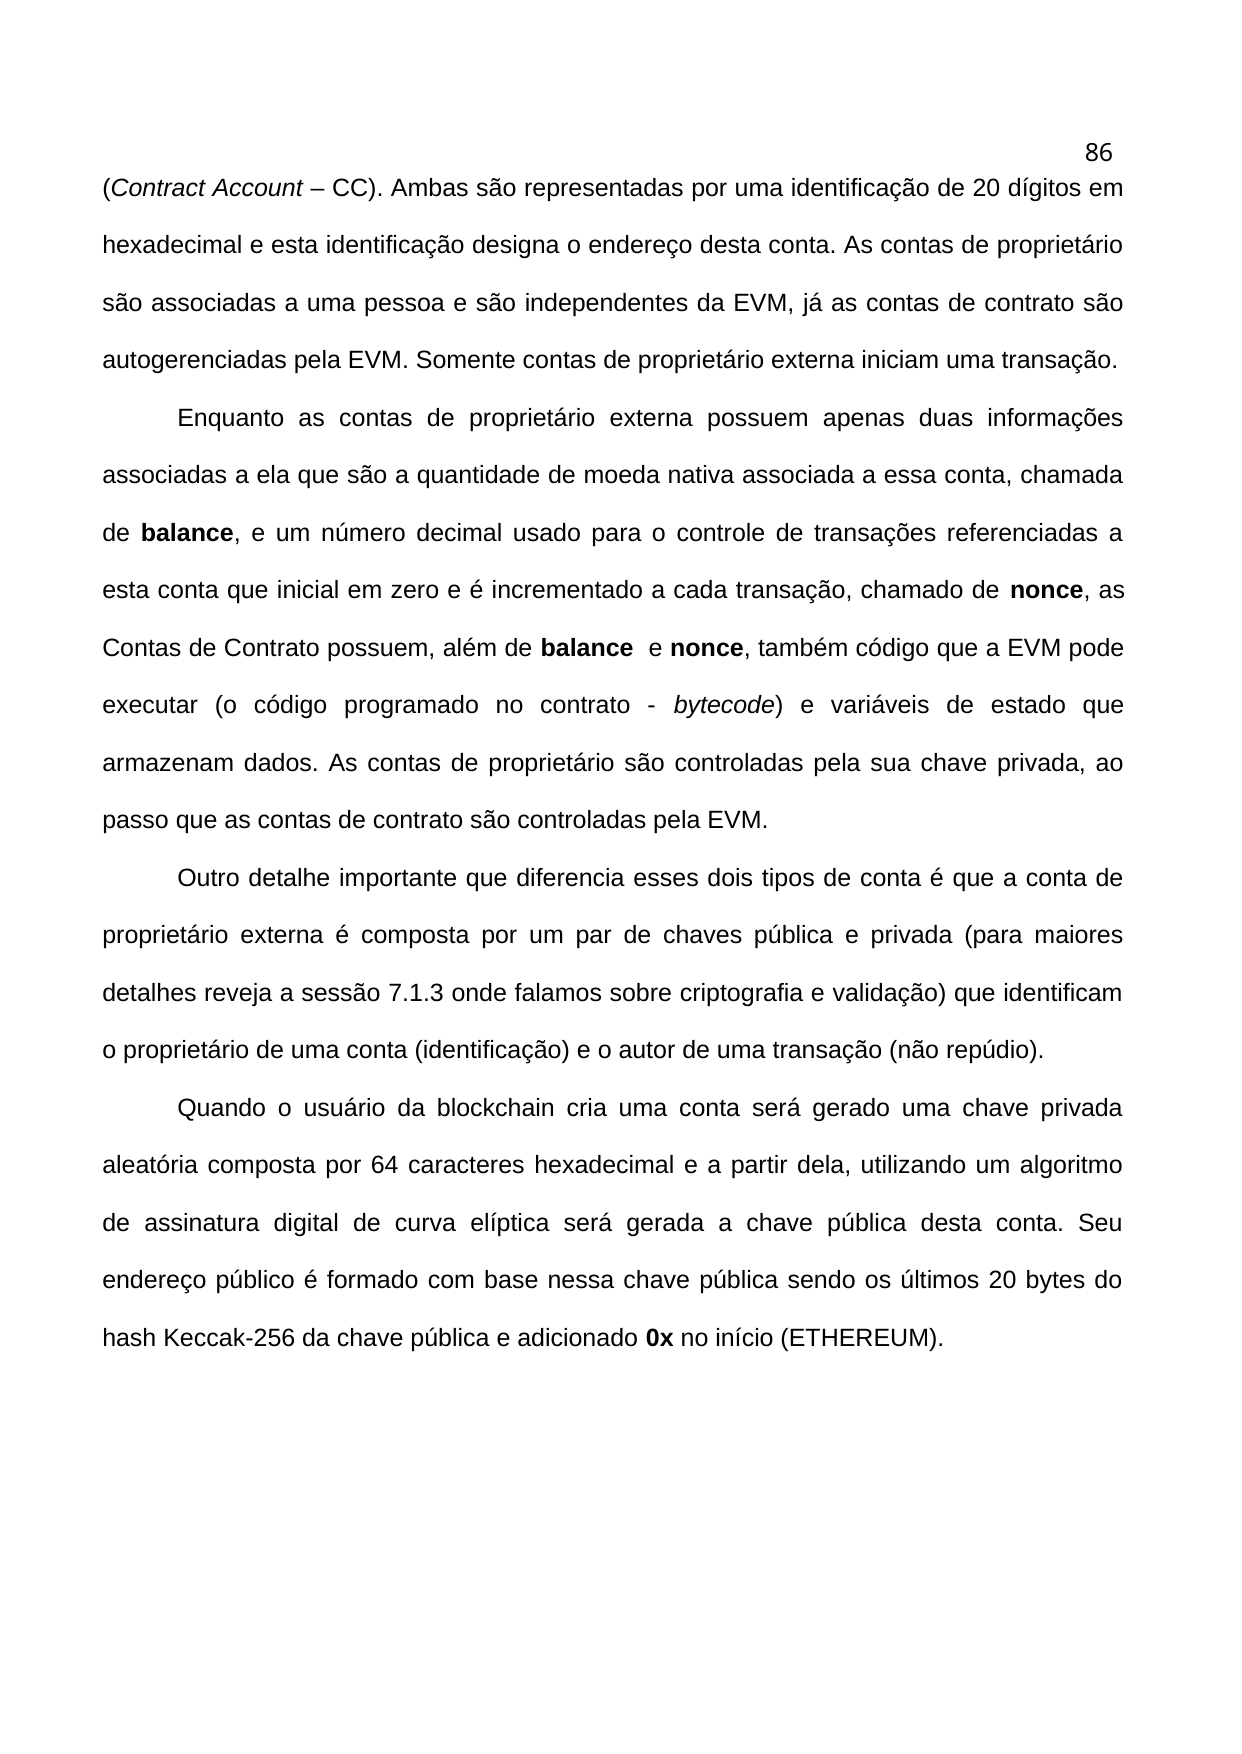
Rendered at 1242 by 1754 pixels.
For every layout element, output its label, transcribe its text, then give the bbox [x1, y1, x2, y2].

text Outro detalhe importante que diferencia esses dois tipos de conta é que a conta de proprietário externa é composta por um par de chaves pública e privada (para maiores detalhes reveja a sessão 7.1.3 onde falamos sobre criptografia e validação) que identificam o proprietário de uma conta (identificação) e o autor de uma transação (não repúdio). [102, 863, 1125, 1064]
text Enquanto as contas de proprietário externa possuem apenas duas informações associadas a ela que são a quantidade de moeda nativa associada a essa conta, chamada de balance, e um número decimal usado para o controle de transações referenciadas a esta conta que inicial em zero e é incrementado a cada transação, chamado de nonce, as Contas de Contrato possuem, além de balance e nonce, também código que a EVM pode executar (o código programado no contrato - bytecode) e variáveis de estado que armazenam dados. As contas de proprietário são controladas pela sua chave privada, ao passo que as contas de contrato são controladas pela EVM. [102, 403, 1125, 834]
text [102, 173, 1125, 374]
text Quando o usuário da blockchain cria uma conta será gerado uma chave privada aleatória composta por 64 caracteres hexadecimal e a partir dela, utilizando um algoritmo de assinatura digital de curva elíptica será gerada a chave pública desta conta. Seu endereço público é formado com base nessa chave pública sendo os últimos 20 bytes do hash Keccak-256 da chave pública e adicionado 0x no início (ETHEREUM). [102, 1093, 1125, 1352]
